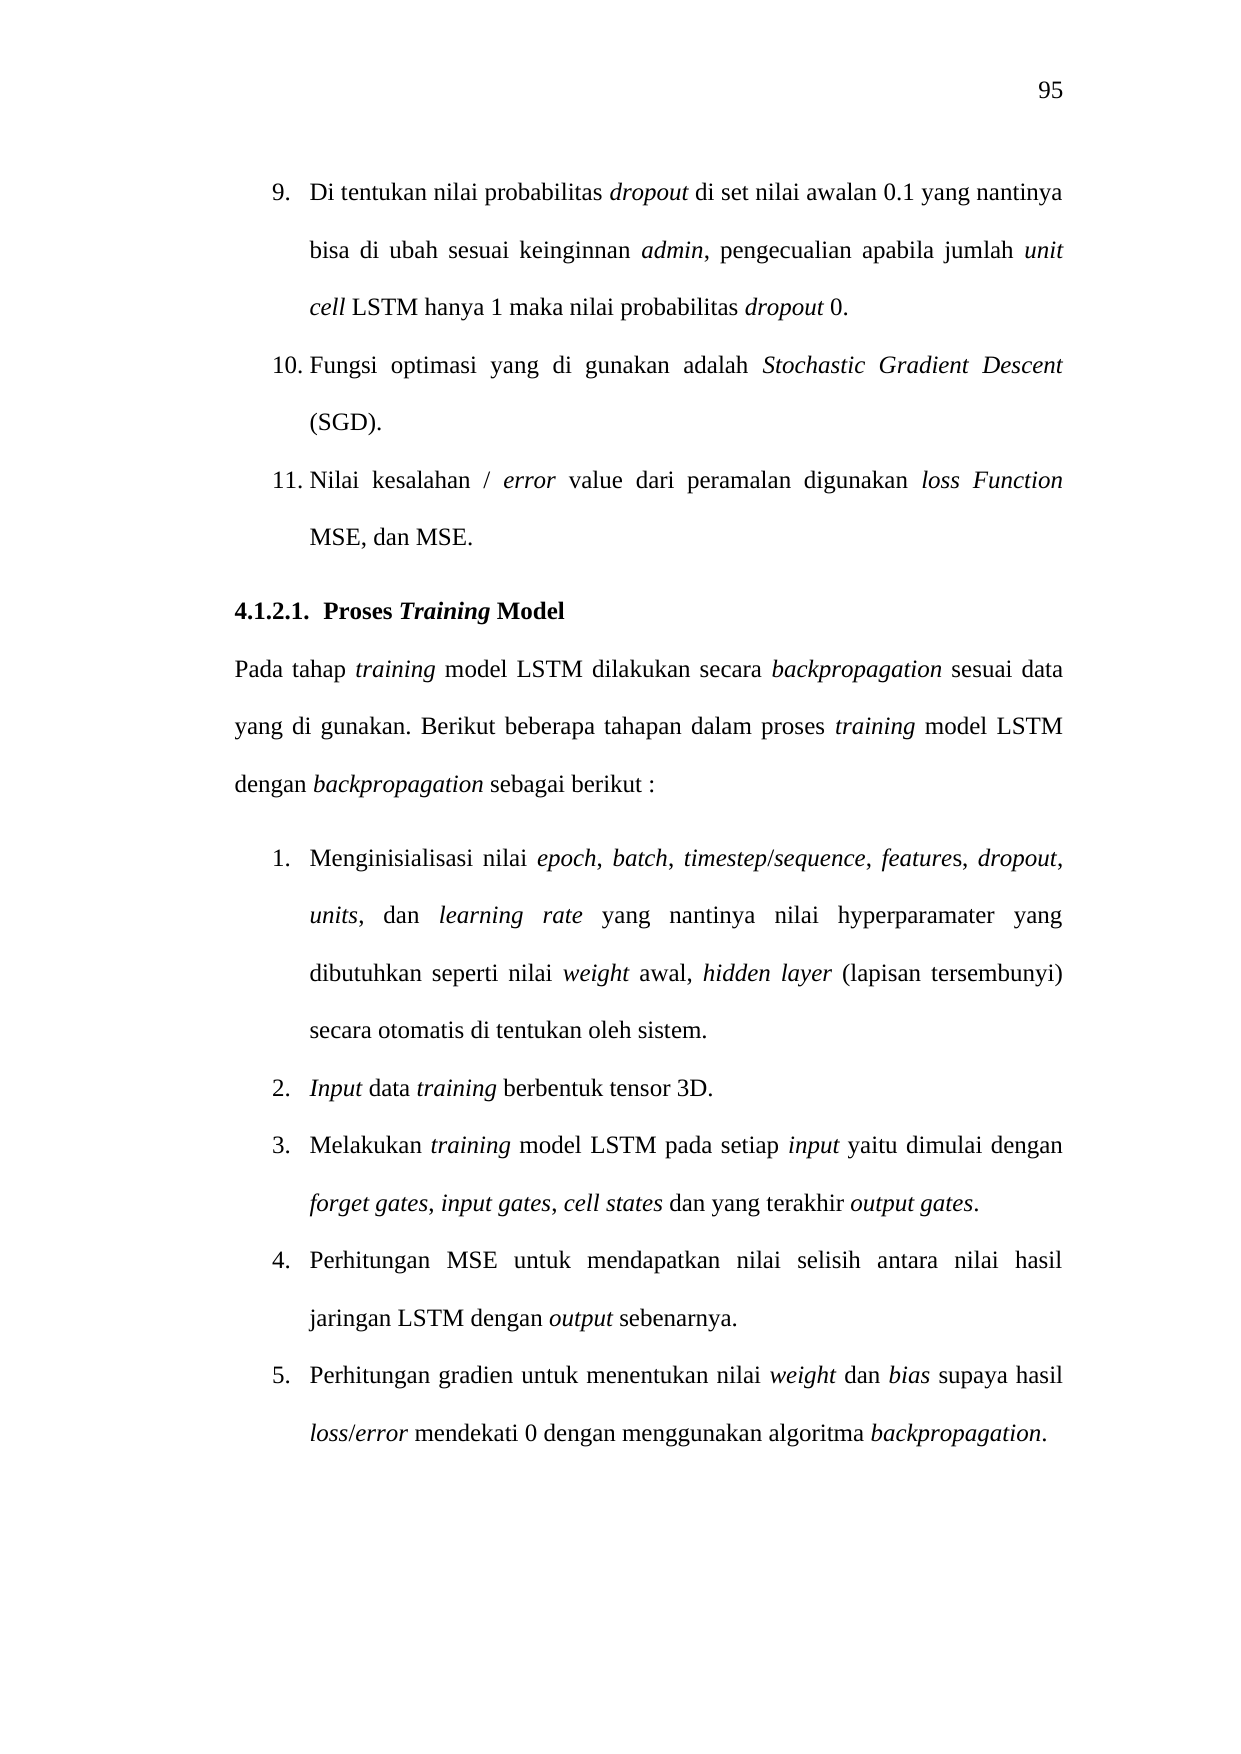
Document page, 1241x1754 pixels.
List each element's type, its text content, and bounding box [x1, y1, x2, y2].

list Perhitungan MSE untuk mendapatkan nilai selisih antara nilai hasil jaringan LSTM dengan output sebenarnya. [272, 1246, 1063, 1332]
list Di tentukan nilai probabilitas dropout di set nilai awalan 0.1 yang nantinya bisa di ubah sesuai keinginnan admin, pengecualian apabila jumlah unit cell LSTM hanya 1 maka nilai probabilitas dropout 0. [272, 177, 1063, 321]
list Input data training berbentuk tensor 3D. [272, 1073, 1063, 1102]
list Menginisialisasi nilai epoch, batch, timestep/sequence, features, dropout, units, dan learning rate yang nantinya nilai hyperparamater yang dibutuhkan seperti nilai weight awal, hidden layer (lapisan tersembunyi) secara otomatis di tentukan oleh sistem. [272, 843, 1063, 1044]
list Fungsi optimasi yang di gunakan adalah Stochastic Gradient Descent (SGD). [272, 350, 1063, 436]
text Pada tahap training model LSTM dilakukan secara backpropagation sesuai data yang di gunakan. Berikut beberapa tahapan dalam proses training model LSTM dengan backpropagation sebagai berikut : [234, 654, 1063, 798]
subtitle Proses Training Model [234, 596, 1063, 625]
list Melakukan training model LSTM pada setiap input yaitu dimulai dengan forget gates, input gates, cell states dan yang terakhir output gates. [272, 1131, 1063, 1217]
list Nilai kesalahan / error value dari peramalan digunakan loss Function MSE, dan MSE. [272, 465, 1063, 551]
list Perhitungan gradien untuk menentukan nilai weight dan bias supaya hasil loss/error mendekati 0 dengan menggunakan algoritma backpropagation. [272, 1361, 1063, 1447]
